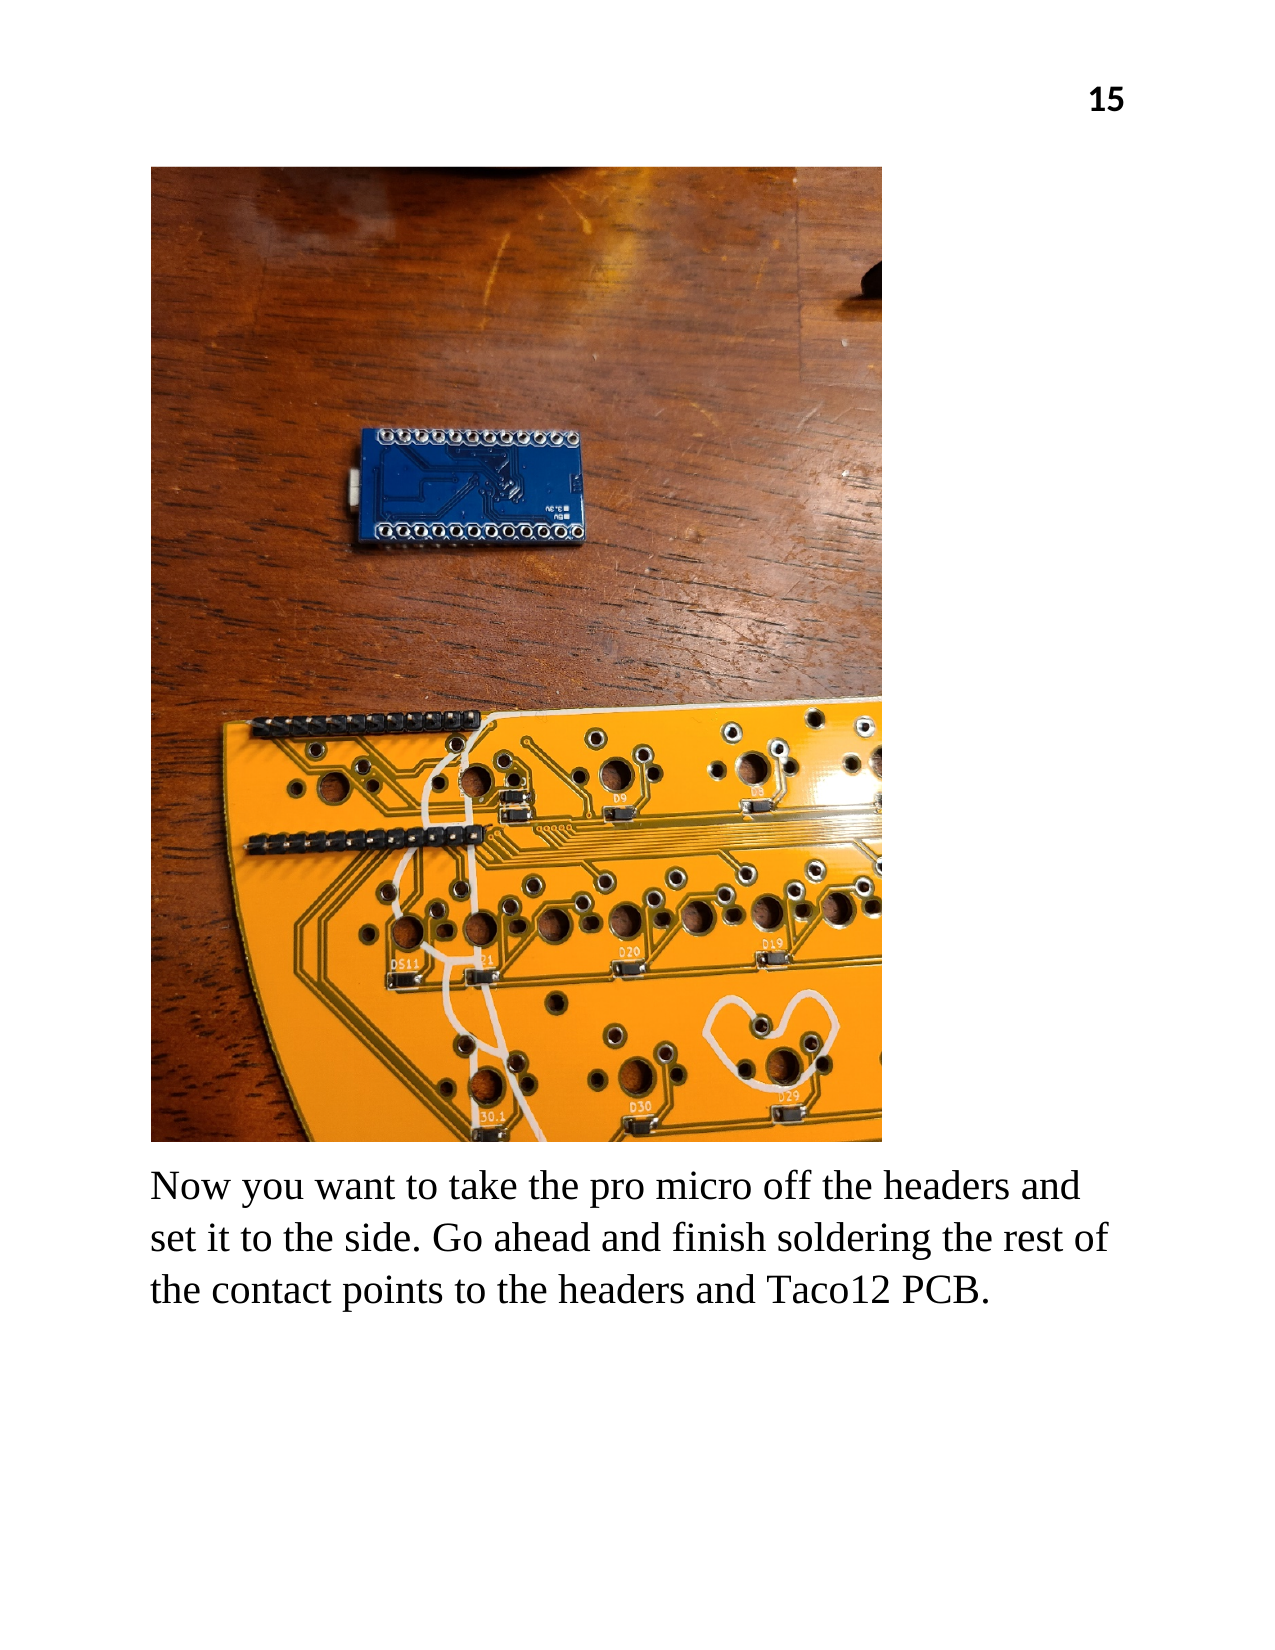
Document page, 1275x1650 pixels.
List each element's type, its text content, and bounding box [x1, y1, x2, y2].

picture [151, 168, 882, 1141]
text Now you want to take the pro micro off the headers and set it to the side. Go ahead and finish soldering the rest of the contact points to the headers and Taco12 PCB. [150, 1161, 1125, 1312]
